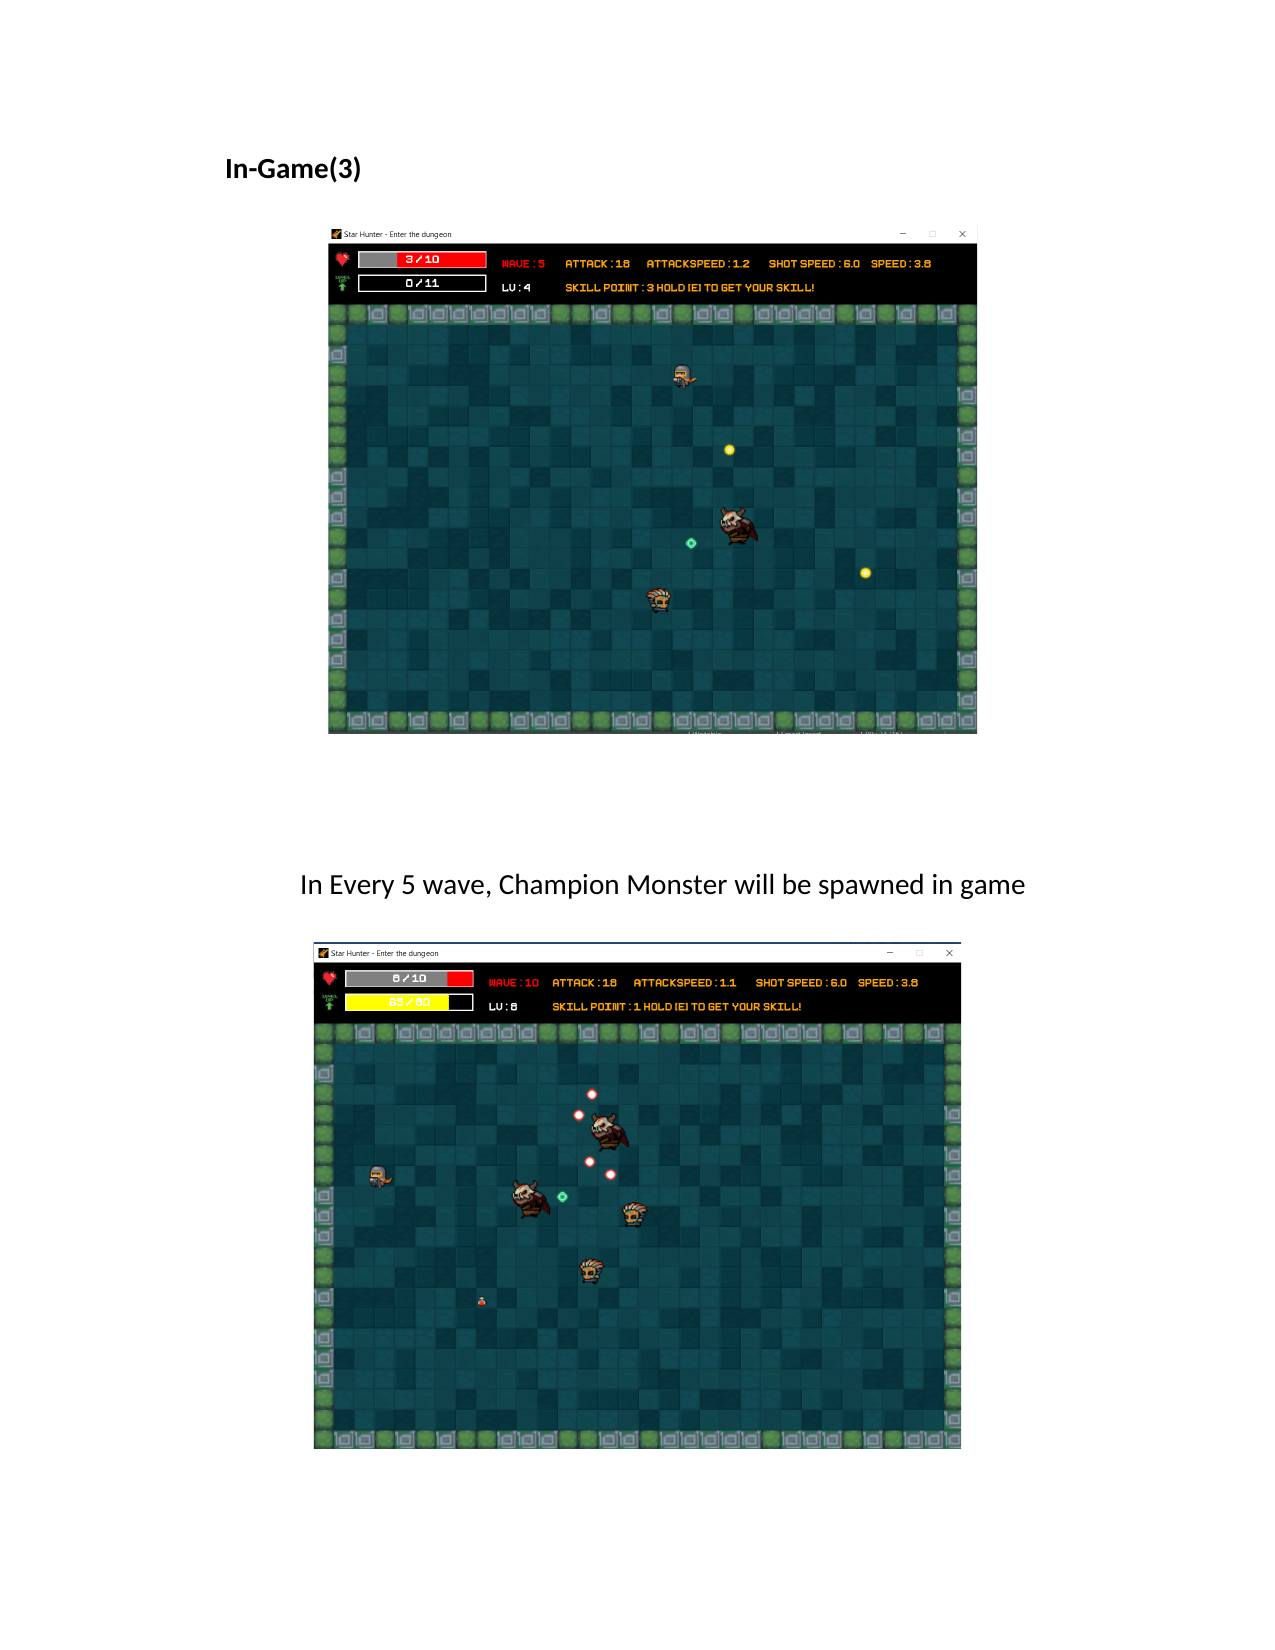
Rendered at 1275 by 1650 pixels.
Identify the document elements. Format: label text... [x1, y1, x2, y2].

picture [313, 942, 962, 1449]
list In-Game(3) [225, 150, 1125, 186]
list In Every 5 wave, Champion Monster will be spawned in game [225, 866, 1125, 902]
picture [328, 225, 978, 734]
